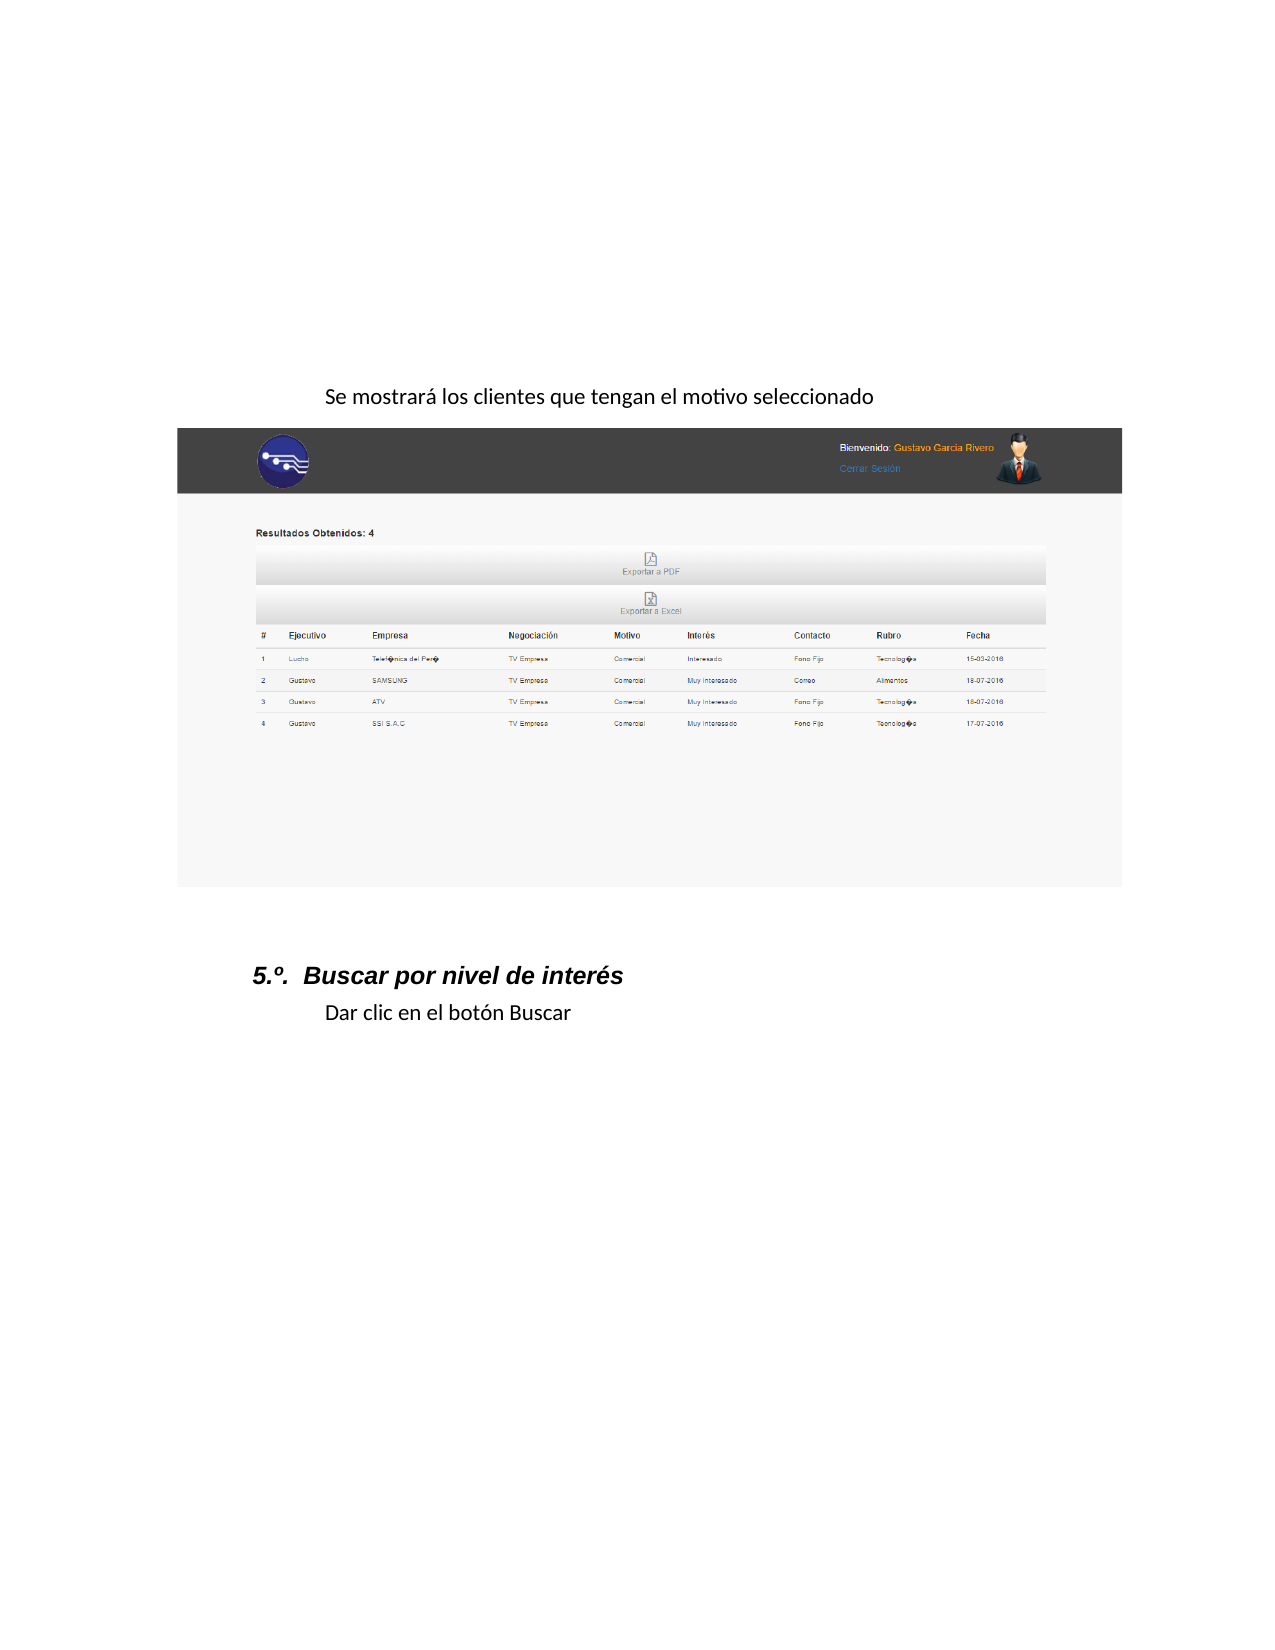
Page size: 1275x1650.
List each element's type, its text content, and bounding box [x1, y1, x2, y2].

text Se mostrará los clientes que tengan el motivo seleccionado [177, 382, 1098, 410]
subtitle Buscar por nivel de interés [252, 961, 1098, 990]
text Dar clic en el botón Buscar [251, 998, 1098, 1026]
picture [177, 428, 1123, 887]
